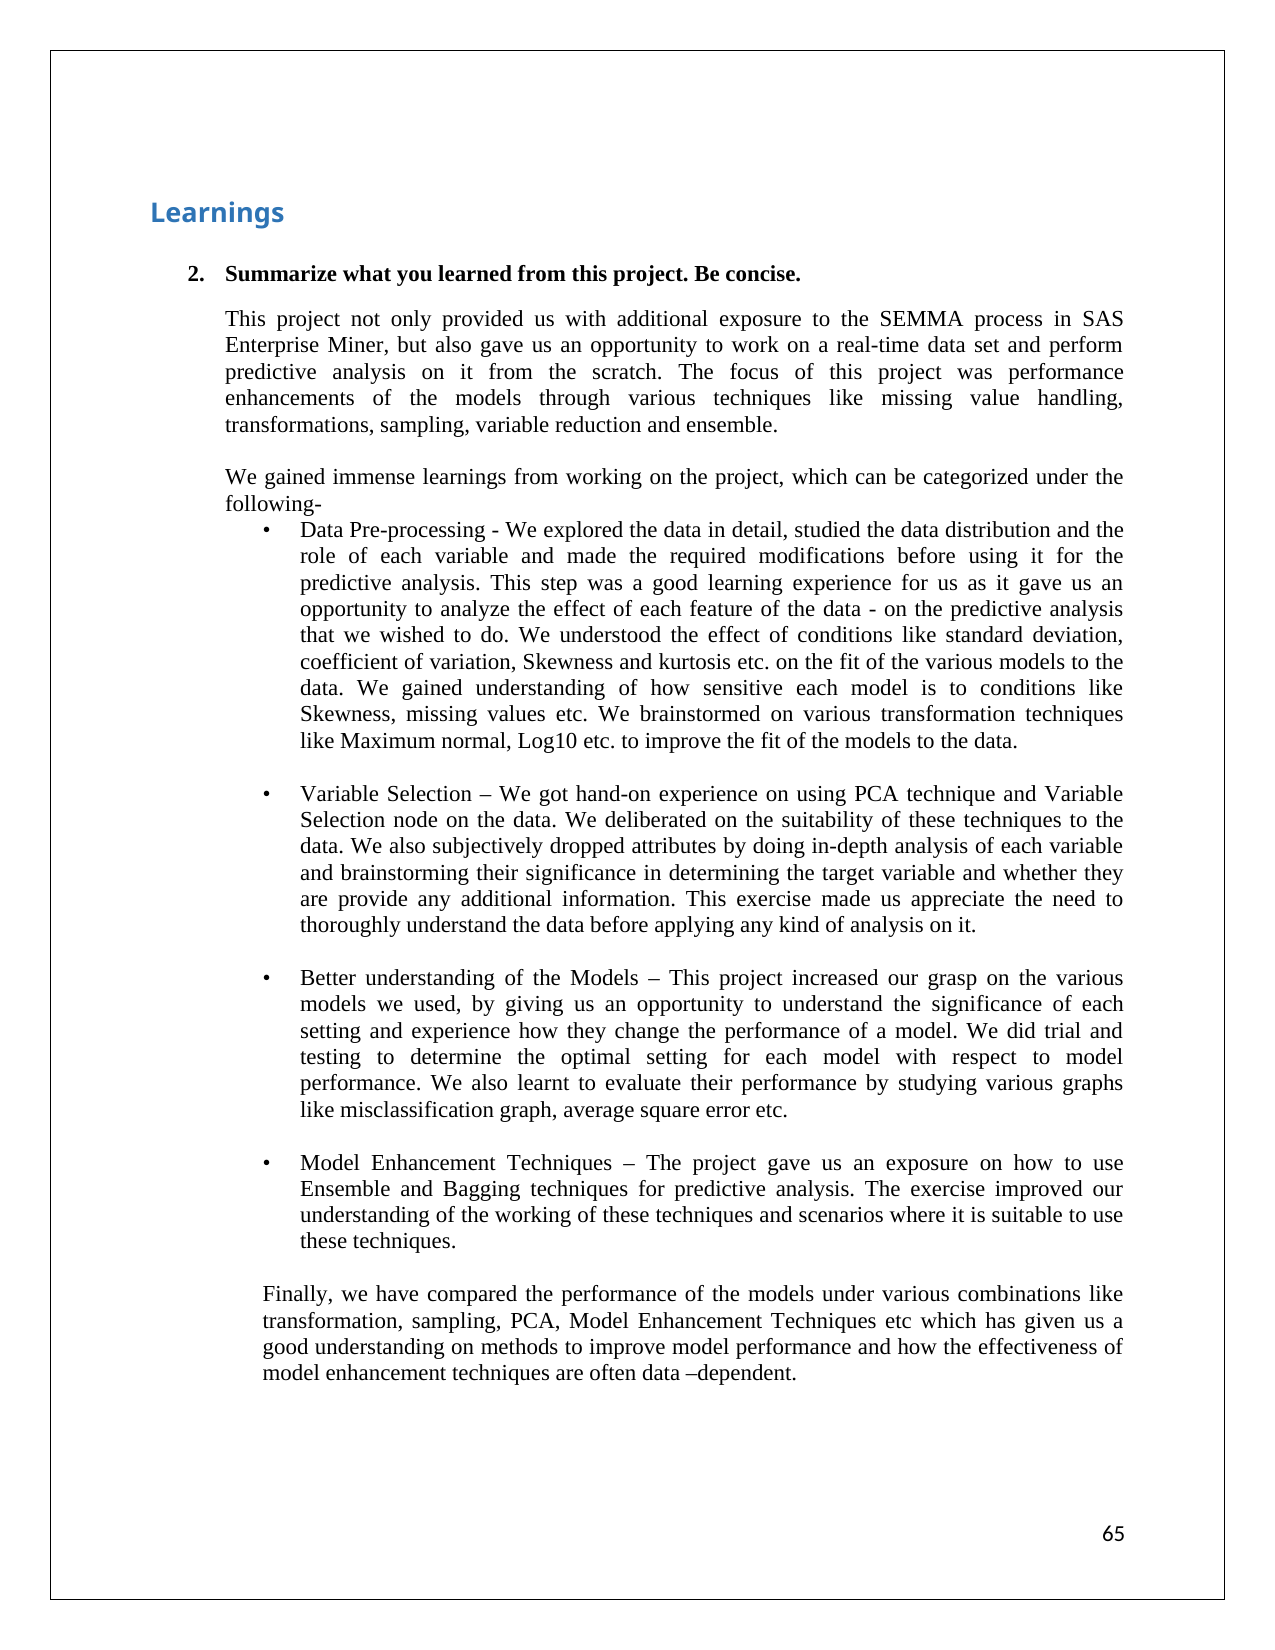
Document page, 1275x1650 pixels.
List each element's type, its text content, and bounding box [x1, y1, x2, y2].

text We gained immense learnings from working on the project, which can be categorized under the following- [225, 463, 1125, 516]
text This project not only provided us with additional exposure to the SEMMA process in SAS Enterprise Miner, but also gave us an opportunity to work on a real-time data set and perform predictive analysis on it from the scratch. The focus of this project was performance enhancements of the models through various techniques like missing value handling, transformations, sampling, variable reduction and ensemble. [225, 305, 1125, 437]
text • Variable Selection – We got hand-on experience on using PCA technique and Variable Selection node on the data. We deliberated on the suitability of these techniques to the data. We also subjectively dropped attributes by doing in-depth analysis of each variable and brainstorming their significance in determining the target variable and whether they are provide any additional information. This exercise made us appreciate the need to thoroughly understand the data before applying any kind of analysis on it. [262, 779, 1125, 938]
text • Model Enhancement Techniques – The project gave us an exposure on how to use Ensemble and Bagging techniques for predictive analysis. The exercise improved our understanding of the working of these techniques and scenarios where it is suitable to use these techniques. [262, 1148, 1125, 1254]
text • Data Pre-processing - We explored the data in detail, studied the data distribution and the role of each variable and made the required modifications before using it for the predictive analysis. This step was a good learning experience for us as it gave us an opportunity to analyze the effect of each feature of the data - on the predictive analysis that we wished to do. We understood the effect of conditions like standard deviation, coefficient of variation, Skewness and kurtosis etc. on the fit of the various models to the data. We gained understanding of how sensitive each model is to conditions like Skewness, missing values etc. We brainstormed on various transformation techniques like Maximum normal, Log10 etc. to improve the fit of the models to the data. [262, 516, 1125, 753]
subtitle Learnings [150, 194, 1125, 231]
text • Better understanding of the Models – This project increased our grasp on the various models we used, by giving us an opportunity to understand the significance of each setting and experience how they change the performance of a model. We did trial and testing to determine the optimal setting for each model with respect to model performance. We also learnt to evaluate their performance by studying various graphs like misclassification graph, average square error etc. [262, 964, 1125, 1122]
text Finally, we have compared the performance of the models under various combinations like transformation, sampling, PCA, Model Enhancement Techniques etc which has given us a good understanding on methods to improve model performance and how the effectiveness of model enhancement techniques are often data –dependent. [262, 1280, 1125, 1386]
list Summarize what you learned from this project. Be concise. [187, 260, 1125, 286]
